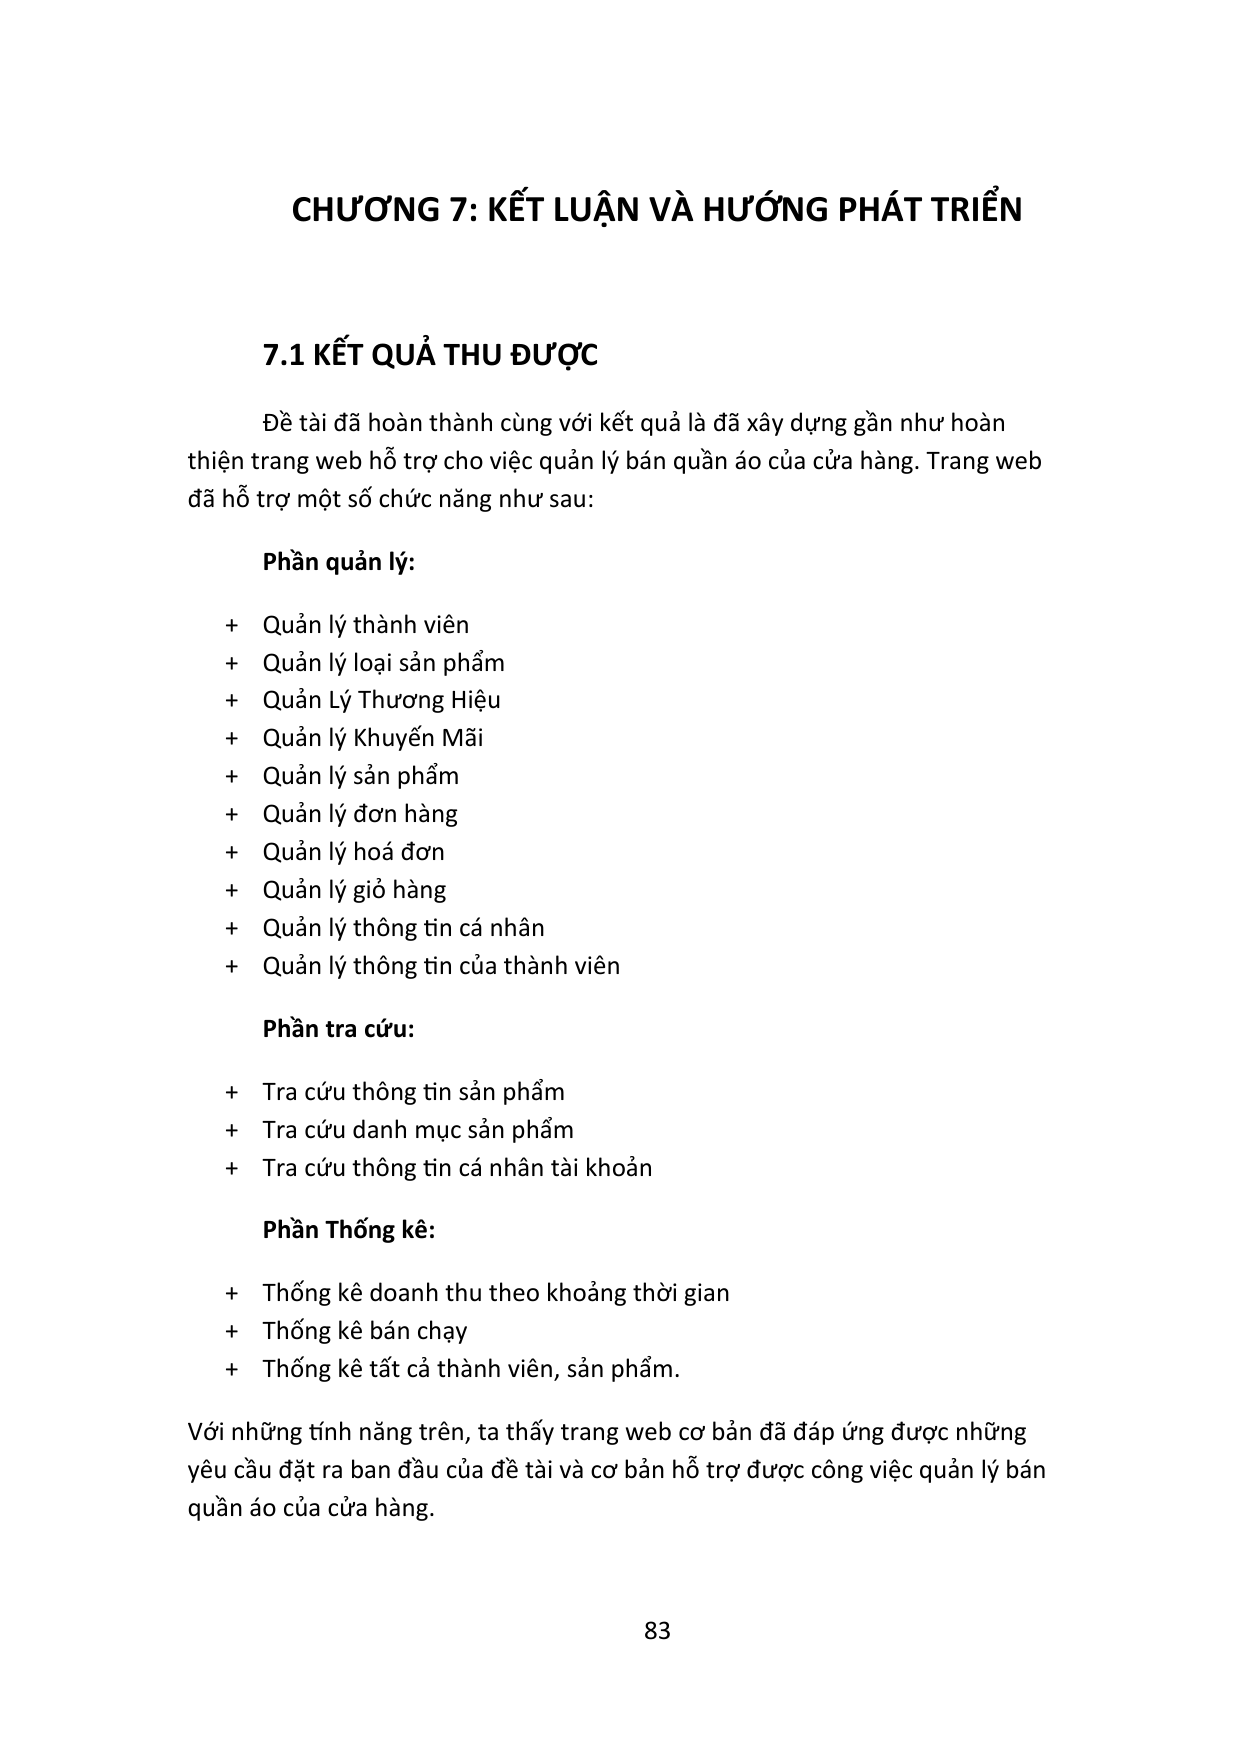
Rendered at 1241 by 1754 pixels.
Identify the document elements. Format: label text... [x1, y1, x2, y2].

subtitle CHƯƠNG 7: KẾT LUẬN VÀ HƯỚNG PHÁT TRIỂN [187, 185, 1053, 231]
list Thống kê bán chạy [225, 1313, 1053, 1346]
list Tra cứu thông tin cá nhân tài khoản [225, 1150, 1053, 1183]
list Quản lý giỏ hàng [225, 872, 1053, 905]
list Tra cứu danh mục sản phẩm [225, 1112, 1053, 1145]
list Tra cứu thông tin sản phẩm [225, 1074, 1053, 1107]
list Quản lý Khuyến Mãi [225, 721, 1053, 753]
text Phần quản lý: [187, 544, 1053, 577]
list Quản lý thông tin cá nhân [225, 910, 1053, 943]
list Quản lý sản phẩm [225, 758, 1053, 791]
list Quản Lý Thương Hiệu [225, 683, 1053, 716]
list Quản lý hoá đơn [225, 834, 1053, 867]
list Quản lý loại sản phẩm [225, 645, 1053, 678]
list Quản lý đơn hàng [225, 796, 1053, 829]
text Phần tra cứu: [187, 1011, 1053, 1044]
list Thống kê doanh thu theo khoảng thời gian [225, 1276, 1053, 1308]
subtitle 7.1 KẾT QUẢ THU ĐƯỢC [187, 333, 1053, 374]
text Phần Thống kê: [187, 1213, 1053, 1246]
list Thống kê tất cả thành viên, sản phẩm. [225, 1351, 1053, 1384]
list Quản lý thông tin của thành viên [225, 948, 1053, 981]
text Đề tài đã hoàn thành cùng với kết quả là đã xây dựng gần như hoàn thiện trang web hỗ trợ cho việc quản lý bán quần áo của cửa hàng. Trang web đã hỗ trợ một số chức năng như sau: [187, 405, 1053, 514]
text Với những tính năng trên, ta thấy trang web cơ bản đã đáp ứng được những yêu cầu đặt ra ban đầu của đề tài và cơ bản hỗ trợ được công việc quản lý bán quần áo của cửa hàng. [187, 1414, 1053, 1523]
list Quản lý thành viên [225, 607, 1053, 640]
